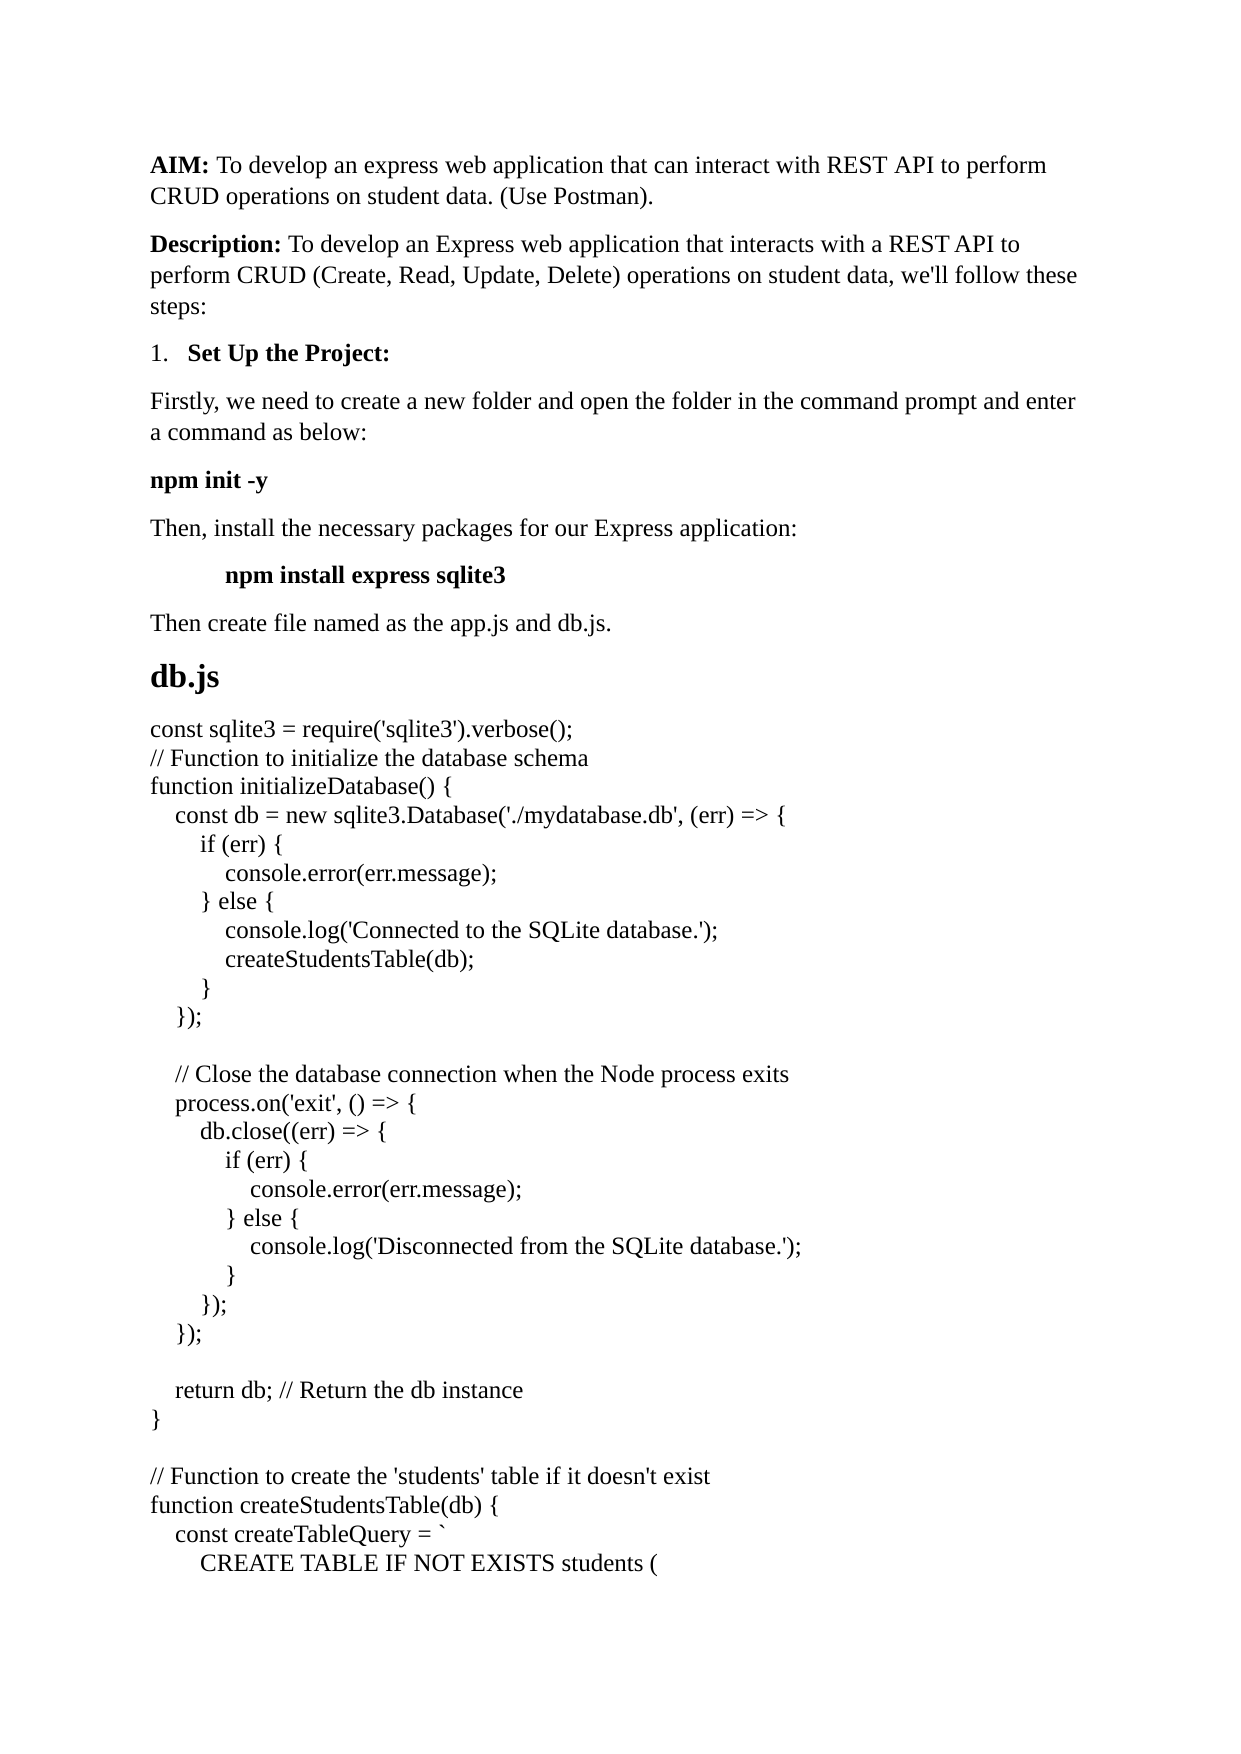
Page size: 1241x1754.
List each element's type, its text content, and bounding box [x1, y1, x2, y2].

text function createStudentsTable(db) { [150, 1490, 1090, 1519]
text }); [150, 1318, 1090, 1346]
text // Function to initialize the database schema [150, 743, 1090, 771]
text const createTableQuery = ` [150, 1519, 1090, 1548]
text AIM: To develop an express web application that can interact with REST API to perform CRUD operations on student data. (Use Postman). [150, 150, 1090, 210]
text npm install express sqlite3 [150, 560, 1090, 589]
text return db; // Return the db instance [150, 1375, 1090, 1404]
text const db = new sqlite3.Database('./mydatabase.db', (err) => { [150, 800, 1090, 829]
text console.log('Connected to the SQLite database.'); [150, 915, 1090, 944]
text if (err) { [150, 829, 1090, 858]
text npm init -y [150, 465, 1090, 494]
text function initializeDatabase() { [150, 771, 1090, 800]
text Then, install the necessary packages for our Express application: [150, 513, 1090, 541]
text }); [150, 1289, 1090, 1318]
text console.error(err.message); [150, 1174, 1090, 1203]
text } else { [150, 886, 1090, 915]
text CREATE TABLE IF NOT EXISTS students ( [150, 1548, 1090, 1576]
text console.log('Disconnected from the SQLite database.'); [150, 1231, 1090, 1260]
text } else { [150, 1203, 1090, 1231]
text Description: To develop an Express web application that interacts with a REST API to perform CRUD (Create, Read, Update, Delete) operations on student data, we'll follow these steps: [150, 229, 1090, 319]
text process.on('exit', () => { [150, 1088, 1090, 1116]
text const sqlite3 = require('sqlite3').verbose(); [150, 714, 1090, 743]
text Then create file named as the app.js and db.js. [150, 608, 1090, 637]
text // Function to create the 'students' table if it doesn't exist [150, 1461, 1090, 1490]
text } [150, 1404, 1090, 1433]
text db.js [150, 656, 1090, 694]
text } [150, 973, 1090, 1001]
text }); [150, 1001, 1090, 1030]
list Set Up the Project: [150, 338, 1090, 367]
text db.close((err) => { [150, 1116, 1090, 1145]
text createStudentsTable(db); [150, 944, 1090, 973]
text // Close the database connection when the Node process exits [150, 1059, 1090, 1088]
text } [150, 1260, 1090, 1289]
text if (err) { [150, 1145, 1090, 1174]
text Firstly, we need to create a new folder and open the folder in the command prompt and enter a command as below: [150, 386, 1090, 446]
text console.error(err.message); [150, 858, 1090, 886]
